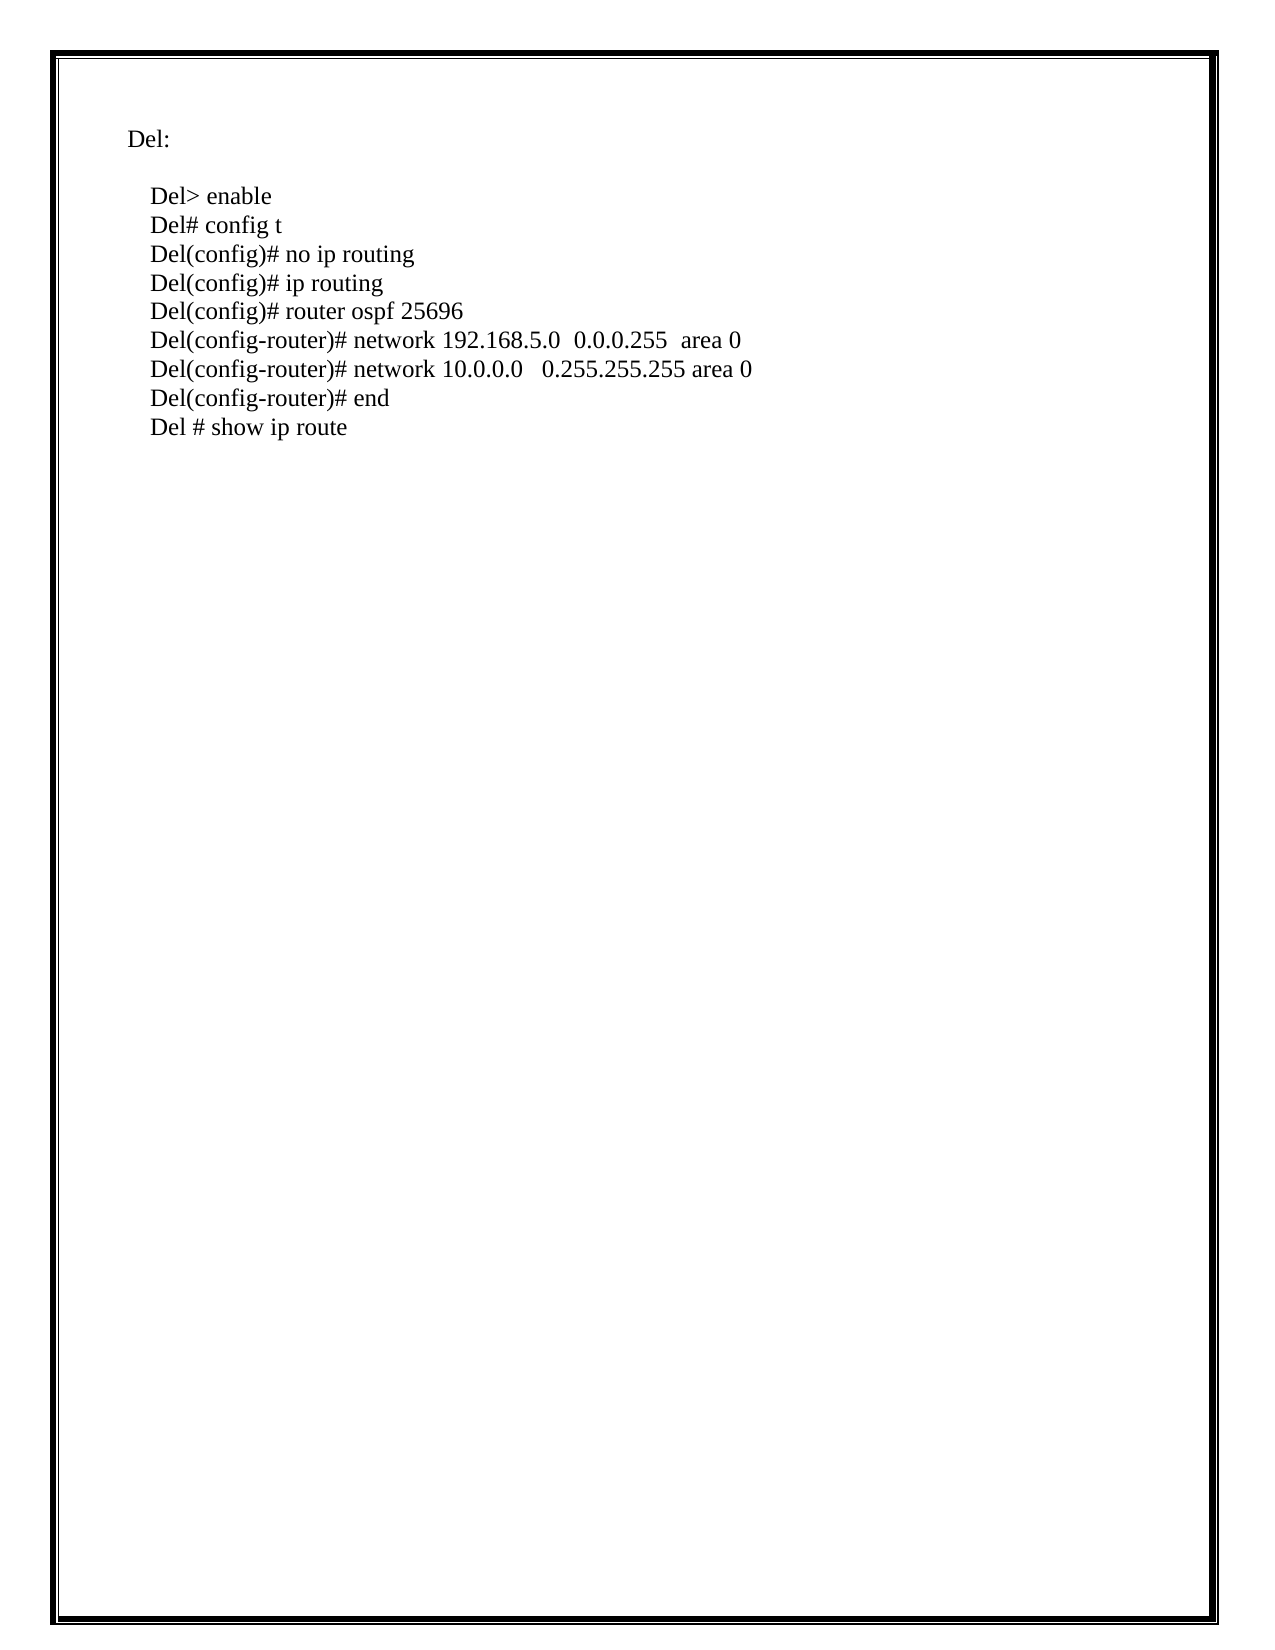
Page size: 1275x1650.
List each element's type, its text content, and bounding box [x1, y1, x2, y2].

text Del(config-router)# network 192.168.5.0 0.0.0.255 area 0 [150, 325, 1209, 354]
text Del(config-router)# network 10.0.0.0 0.255.255.255 area 0 [150, 354, 1021, 383]
text Del(config)# ip routing [150, 268, 673, 296]
text Del> enable [150, 181, 474, 210]
text Del# config t [150, 210, 474, 239]
text Del(config)# router ospf 25696 [150, 296, 673, 325]
text Del(config-router)# end [150, 383, 1021, 412]
text Del: [127, 124, 1209, 153]
text Del # show ip route [150, 412, 1209, 441]
text Del(config)# no ip routing [150, 239, 673, 268]
